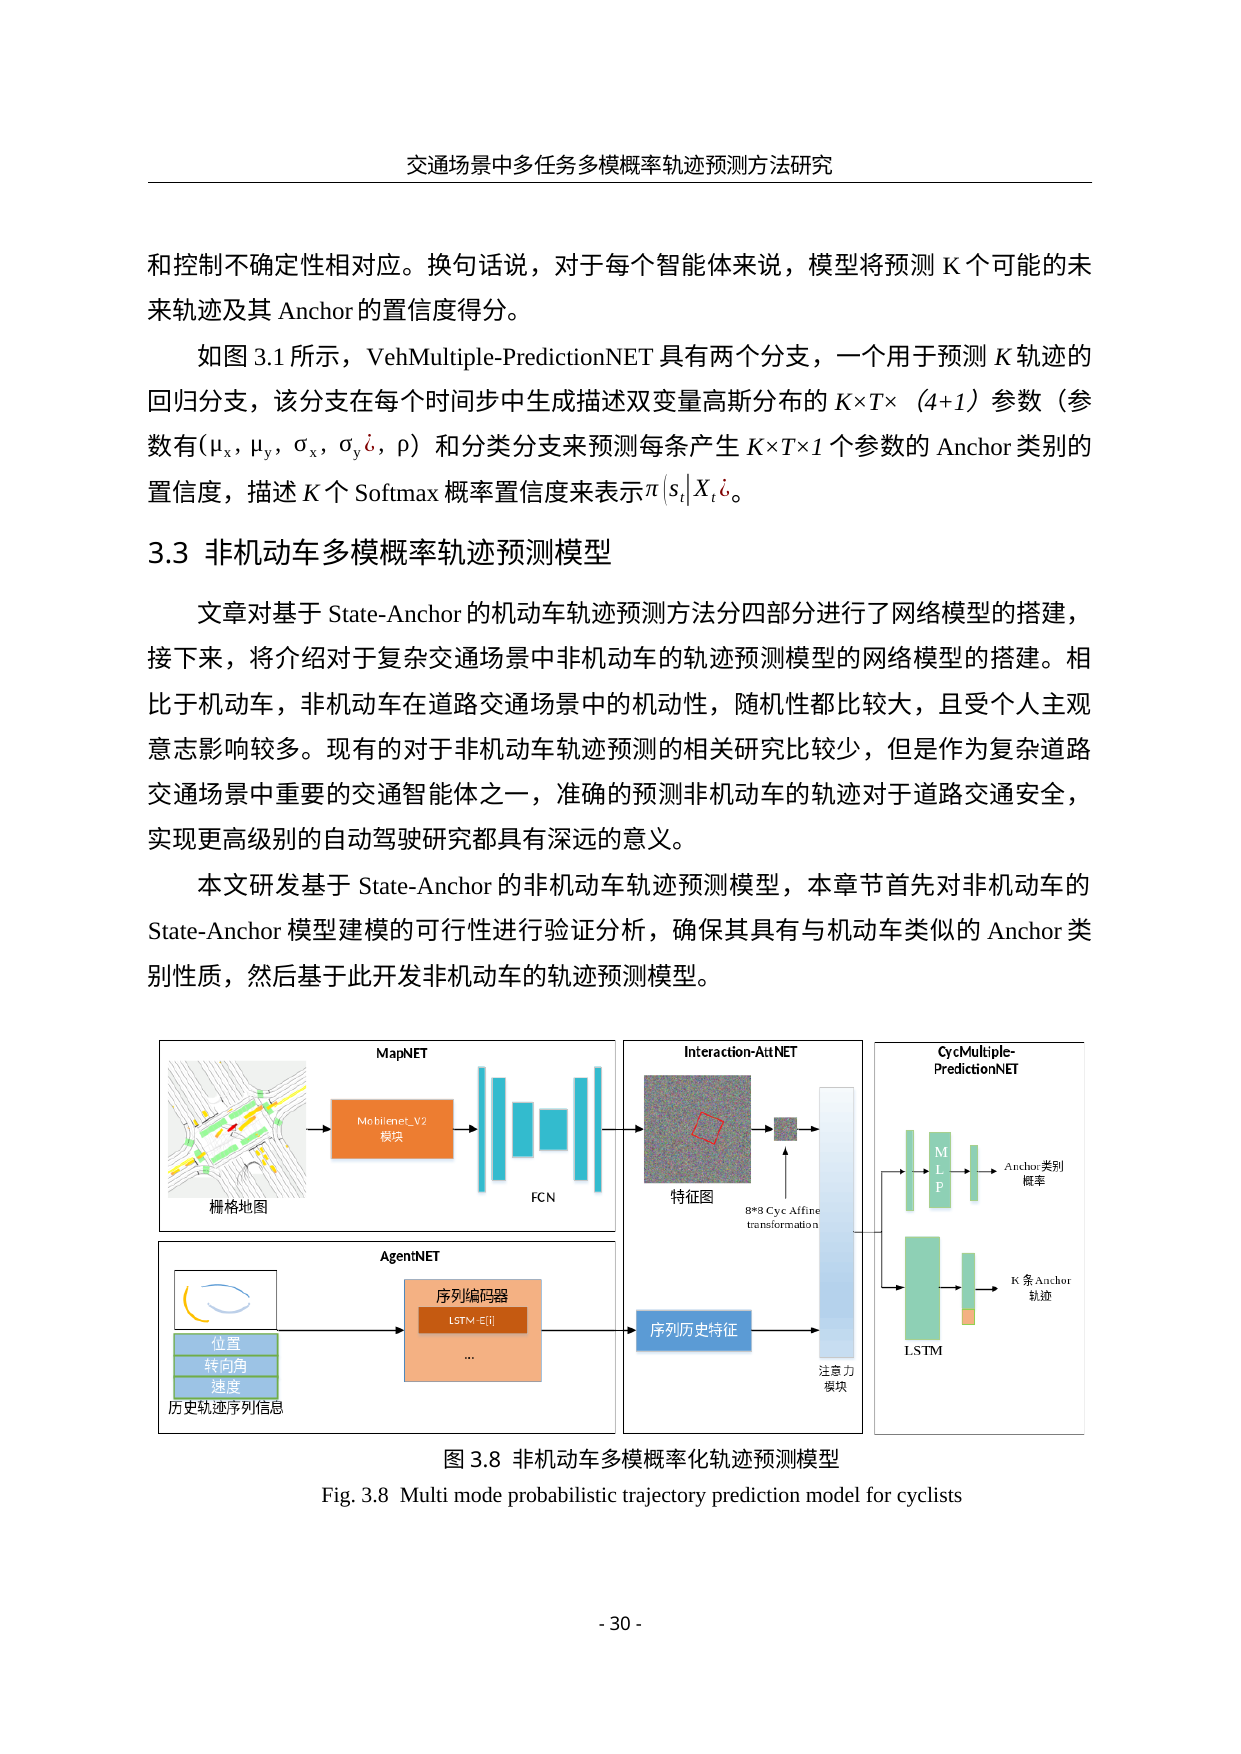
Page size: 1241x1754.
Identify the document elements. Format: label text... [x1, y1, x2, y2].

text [148, 246, 1092, 327]
text 图3.8 非机动车多模概率化轨迹预测模型 [148, 1442, 1092, 1474]
text 如图3.1所示，VehMultiple-PredictionNET具有两个分支，一个用于预测K轨迹的回归分支，该分支在每个时间步中生成描述双变量高斯分布的K×T×（4+1）参数（参数有）和分类分支来预测每条产生K×T×1个参数的Anchor类别的置信度，描述K个Softmax概率置信度来表示。 [148, 336, 1092, 508]
subtitle 3.3 非机动车多模概率轨迹预测模型 [148, 530, 1092, 572]
text 文章对基于State-Anchor的机动车轨迹预测方法分四部分进行了网络模型的搭建，接下来，将介绍对于复杂交通场景中非机动车的轨迹预测模型的网络模型的搭建。相比于机动车，非机动车在道路交通场景中的机动性，随机性都比较大，且受个人主观意志影响较多。现有的对于非机动车轨迹预测的相关研究比较少，但是作为复杂道路交通场景中重要的交通智能体之一，准确的预测非机动车的轨迹对于道路交通安全，实现更高级别的自动驾驶研究都具有深远的意义。 [148, 593, 1092, 856]
text 本文研发基于State-Anchor的非机动车轨迹预测模型，本章节首先对非机动车的State-Anchor模型建模的可行性进行验证分析，确保其具有与机动车类似的Anchor类别性质，然后基于此开发非机动车的轨迹预测模型。 [148, 865, 1092, 992]
text Fig. 3.8 Multi mode probabilistic trajectory prediction model for cyclists [148, 1482, 1092, 1507]
